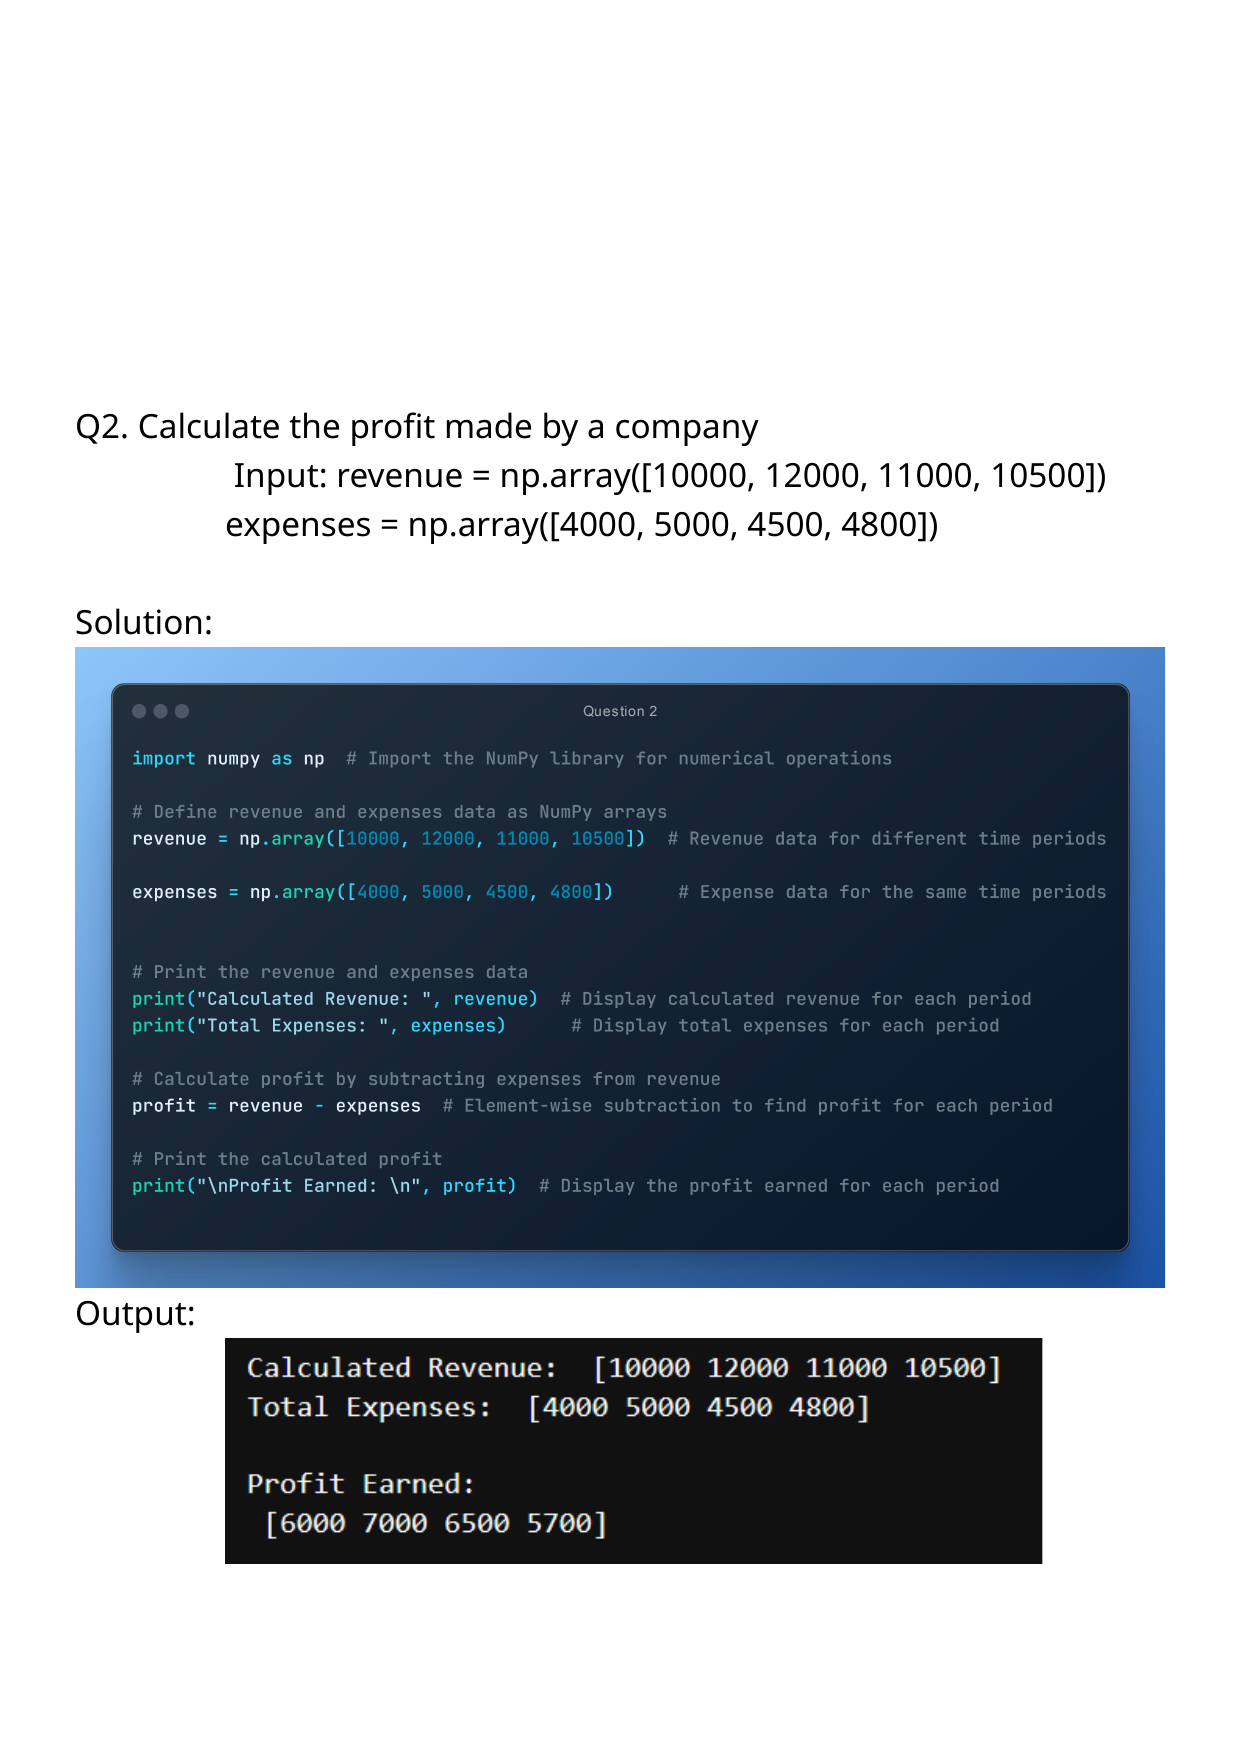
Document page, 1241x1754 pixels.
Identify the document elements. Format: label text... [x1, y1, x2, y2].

picture [75, 647, 1166, 1288]
text Output: [75, 1290, 1165, 1335]
text Solution: [75, 599, 1165, 644]
picture [225, 1338, 1043, 1564]
text expenses = np.array([4000, 5000, 4500, 4800]) [150, 501, 1165, 546]
text Q2. Calculate the profit made by a company [75, 403, 1165, 448]
text Input: revenue = np.array([10000, 12000, 11000, 10500]) [150, 452, 1165, 497]
